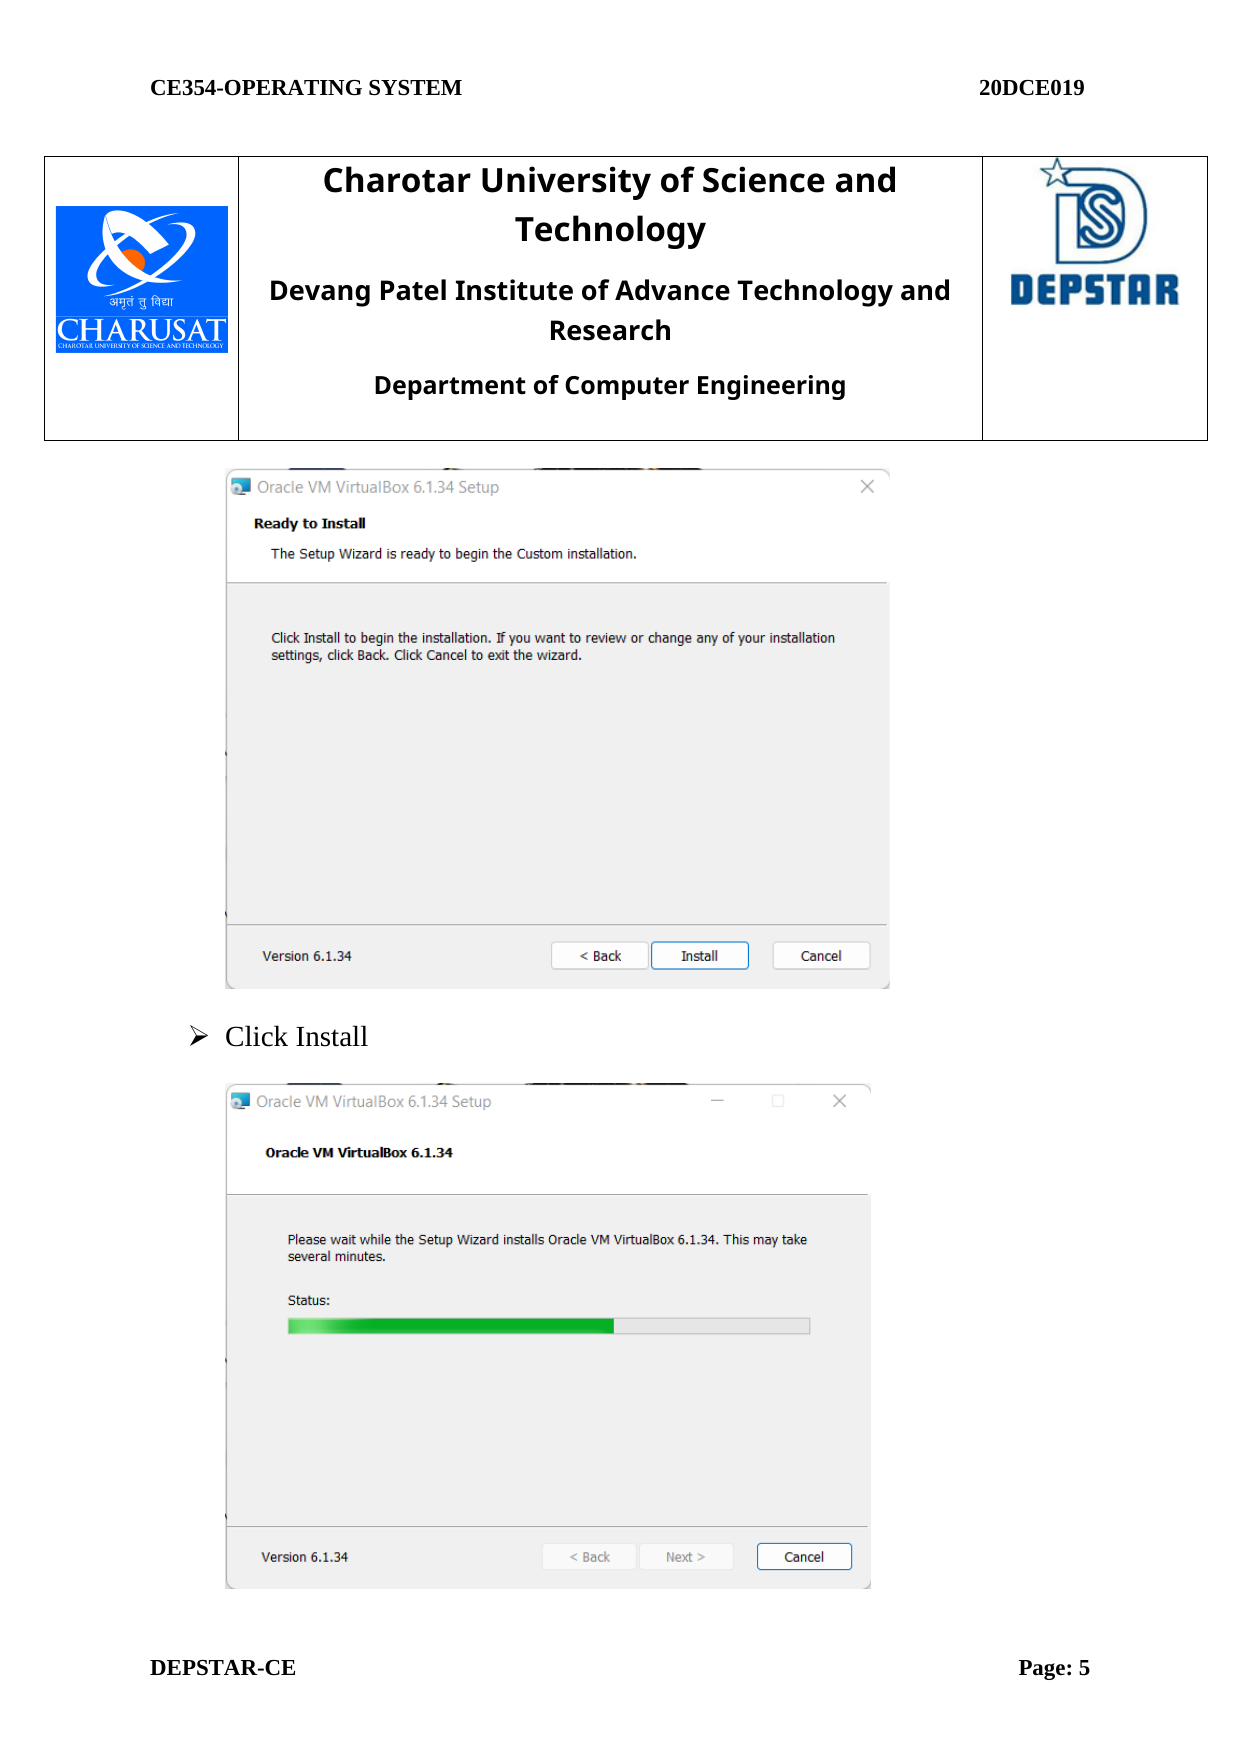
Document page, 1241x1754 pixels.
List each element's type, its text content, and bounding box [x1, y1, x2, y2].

picture [1010, 157, 1180, 314]
picture [225, 468, 890, 989]
picture [55, 206, 228, 353]
list Click Install [187, 1019, 1090, 1052]
picture [225, 1083, 871, 1589]
